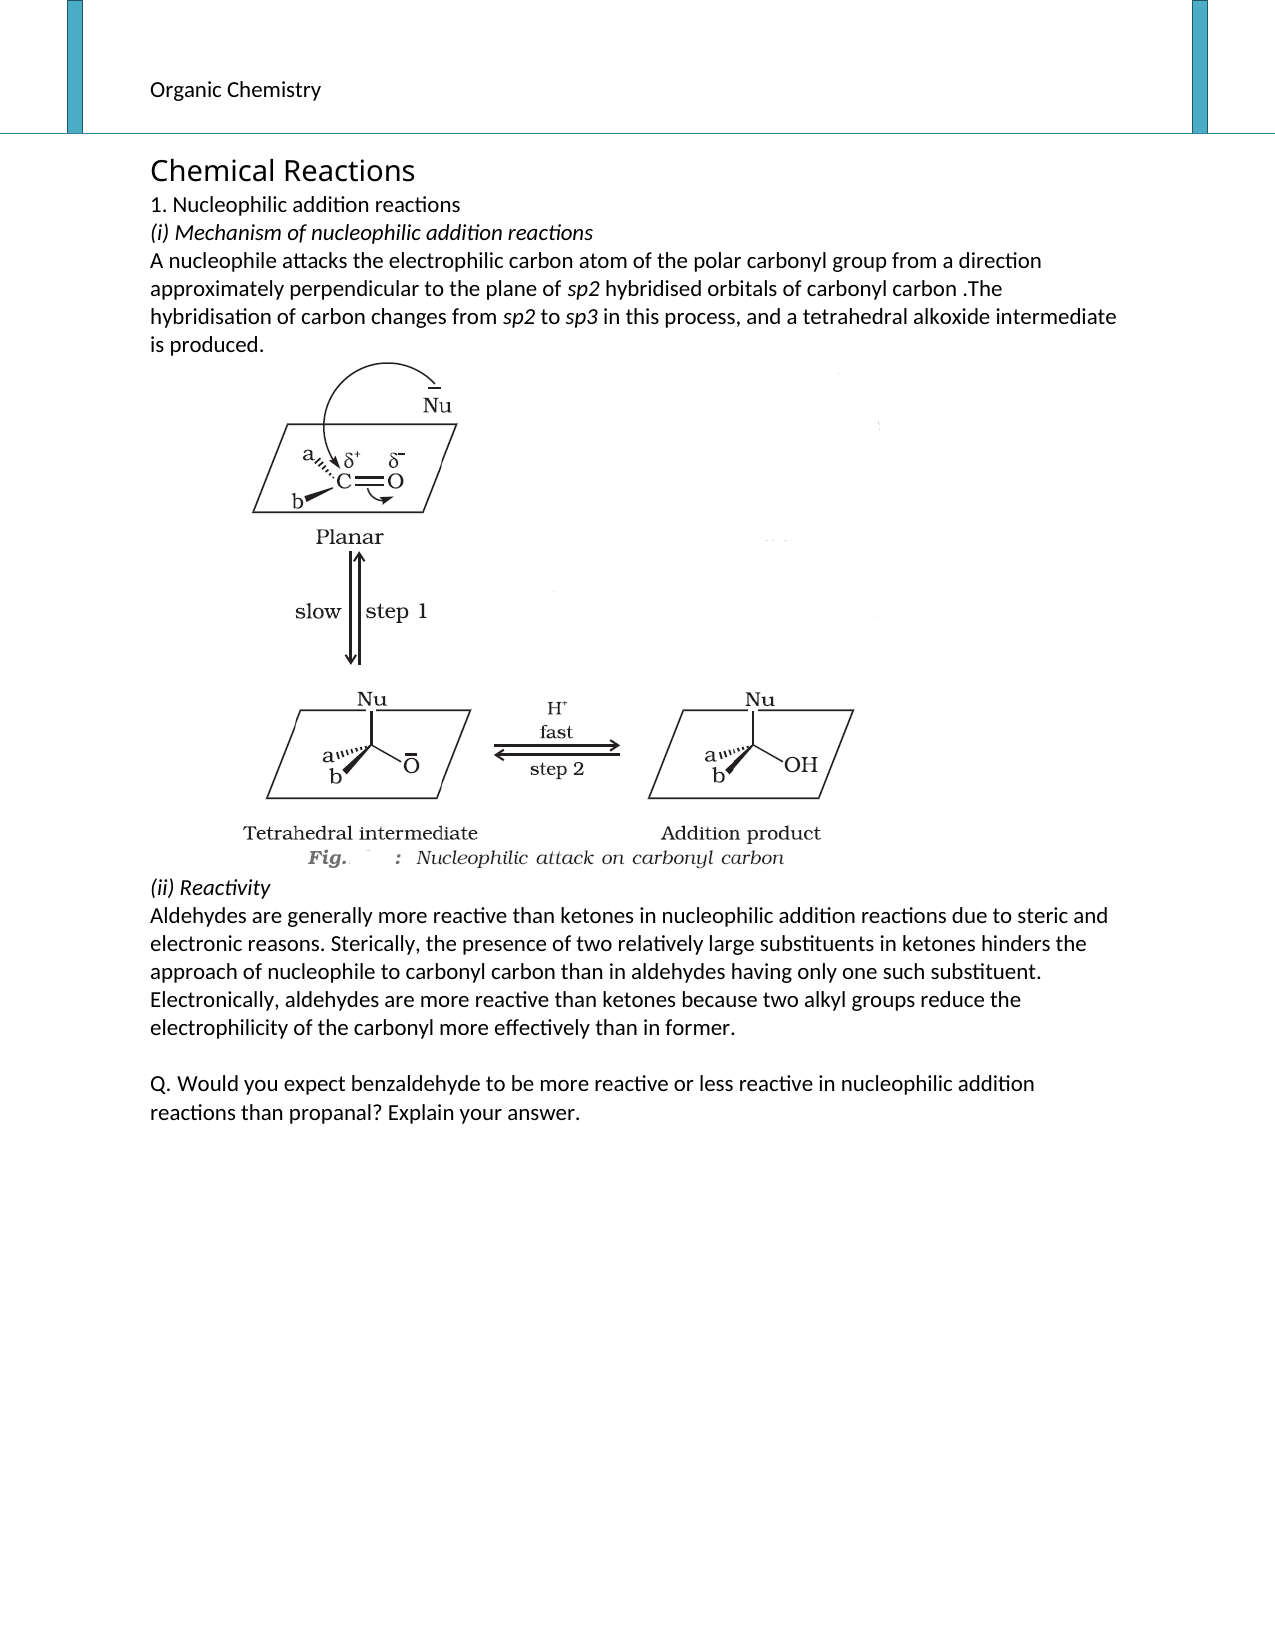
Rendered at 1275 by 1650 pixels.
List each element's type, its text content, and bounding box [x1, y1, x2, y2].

picture [150, 357, 880, 874]
text A nucleophile attacks the electrophilic carbon atom of the polar carbonyl group from a direction approximately perpendicular to the plane of sp2 hybridised orbitals of carbonyl carbon .The hybridisation of carbon changes from sp2 to sp3 in this process, and a tetrahedral alkoxide intermediate is produced. [150, 246, 1125, 358]
text Q. Would you expect benzaldehyde to be more reactive or less reactive in nucleophilic addition reactions than propanal? Explain your answer. [150, 1069, 1125, 1126]
text 1. Nucleophilic addition reactions [150, 190, 1125, 218]
text (ii) Reactivity [150, 873, 1125, 901]
text Chemical Reactions [150, 150, 1125, 190]
text (i) Mechanism of nucleophilic addition reactions [150, 218, 1125, 246]
text Aldehydes are generally more reactive than ketones in nucleophilic addition reactions due to steric and electronic reasons. Sterically, the presence of two relatively large substituents in ketones hinders the approach of nucleophile to carbonyl carbon than in aldehydes having only one such substituent. Electronically, aldehydes are more reactive than ketones because two alkyl groups reduce the electrophilicity of the carbonyl more effectively than in former. [150, 901, 1125, 1042]
